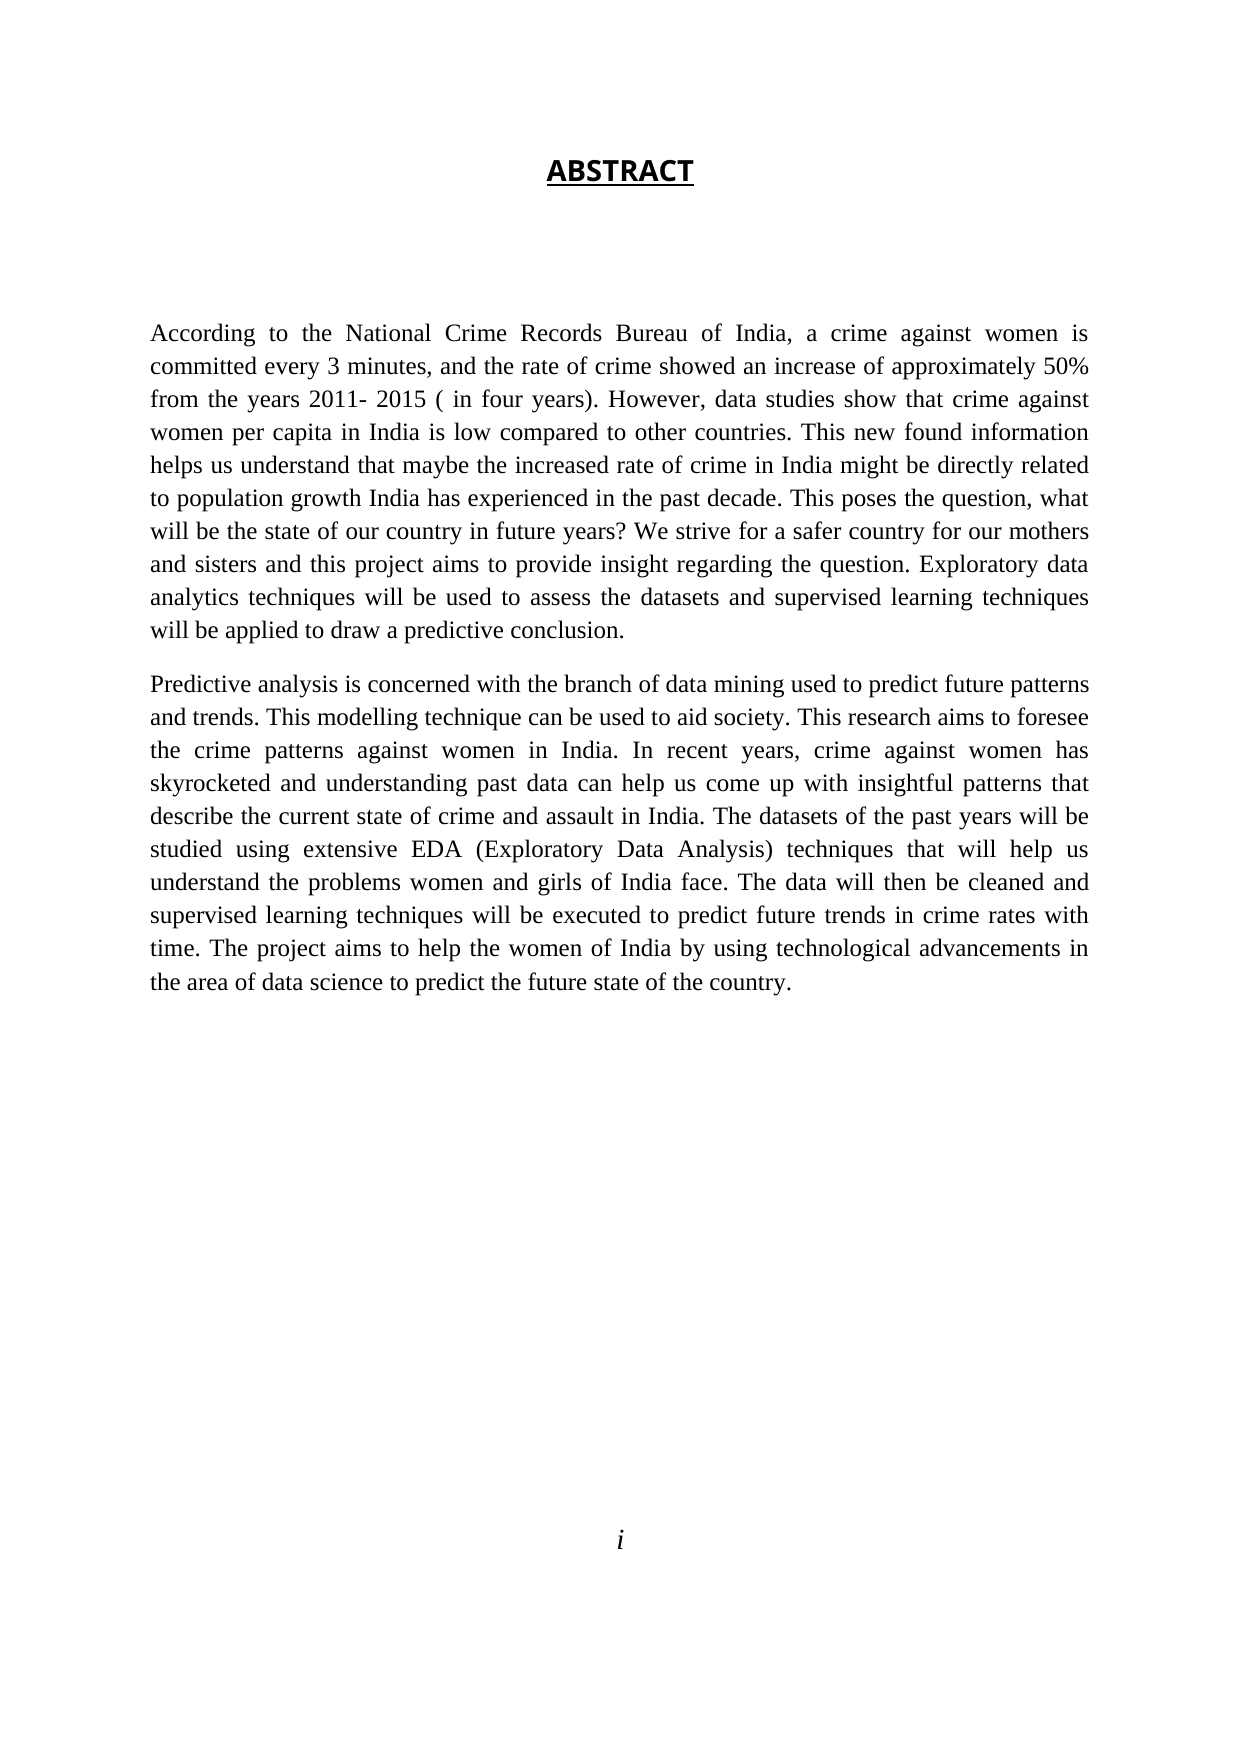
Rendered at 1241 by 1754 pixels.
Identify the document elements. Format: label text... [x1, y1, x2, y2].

text According to the National Crime Records Bureau of India, a crime against women is committed every 3 minutes, and the rate of crime showed an increase of approximately 50% from the years 2011- 2015 ( in four years). However, data studies show that crime against women per capita in India is low compared to other countries. This new found information helps us understand that maybe the increased rate of crime in India might be directly related to population growth India has experienced in the past decade. This poses the question, what will be the state of our country in future years? We strive for a safer country for our mothers and sisters and this project aims to provide insight regarding the question. Exploratory data analytics techniques will be used to assess the datasets and supervised learning techniques will be applied to draw a predictive conclusion. [150, 292, 1090, 644]
text ABSTRACT [150, 150, 1090, 222]
text i [150, 1522, 1090, 1556]
text Predictive analysis is concerned with the branch of data mining used to predict future patterns and trends. This modelling technique can be used to aid society. This research aims to foresee the crime patterns against women in India. In recent years, crime against women has skyrocketed and understanding past data can help us come up with insightful patterns that describe the current state of crime and assault in India. The datasets of the past years will be studied using extensive EDA (Exploratory Data Analysis) techniques that will help us understand the problems women and girls of India face. The data will then be cleaned and supervised learning techniques will be executed to predict future trends in crime rates with time. The project aims to help the women of India by using technological advancements in the area of data science to predict the future state of the country. [150, 669, 1090, 995]
